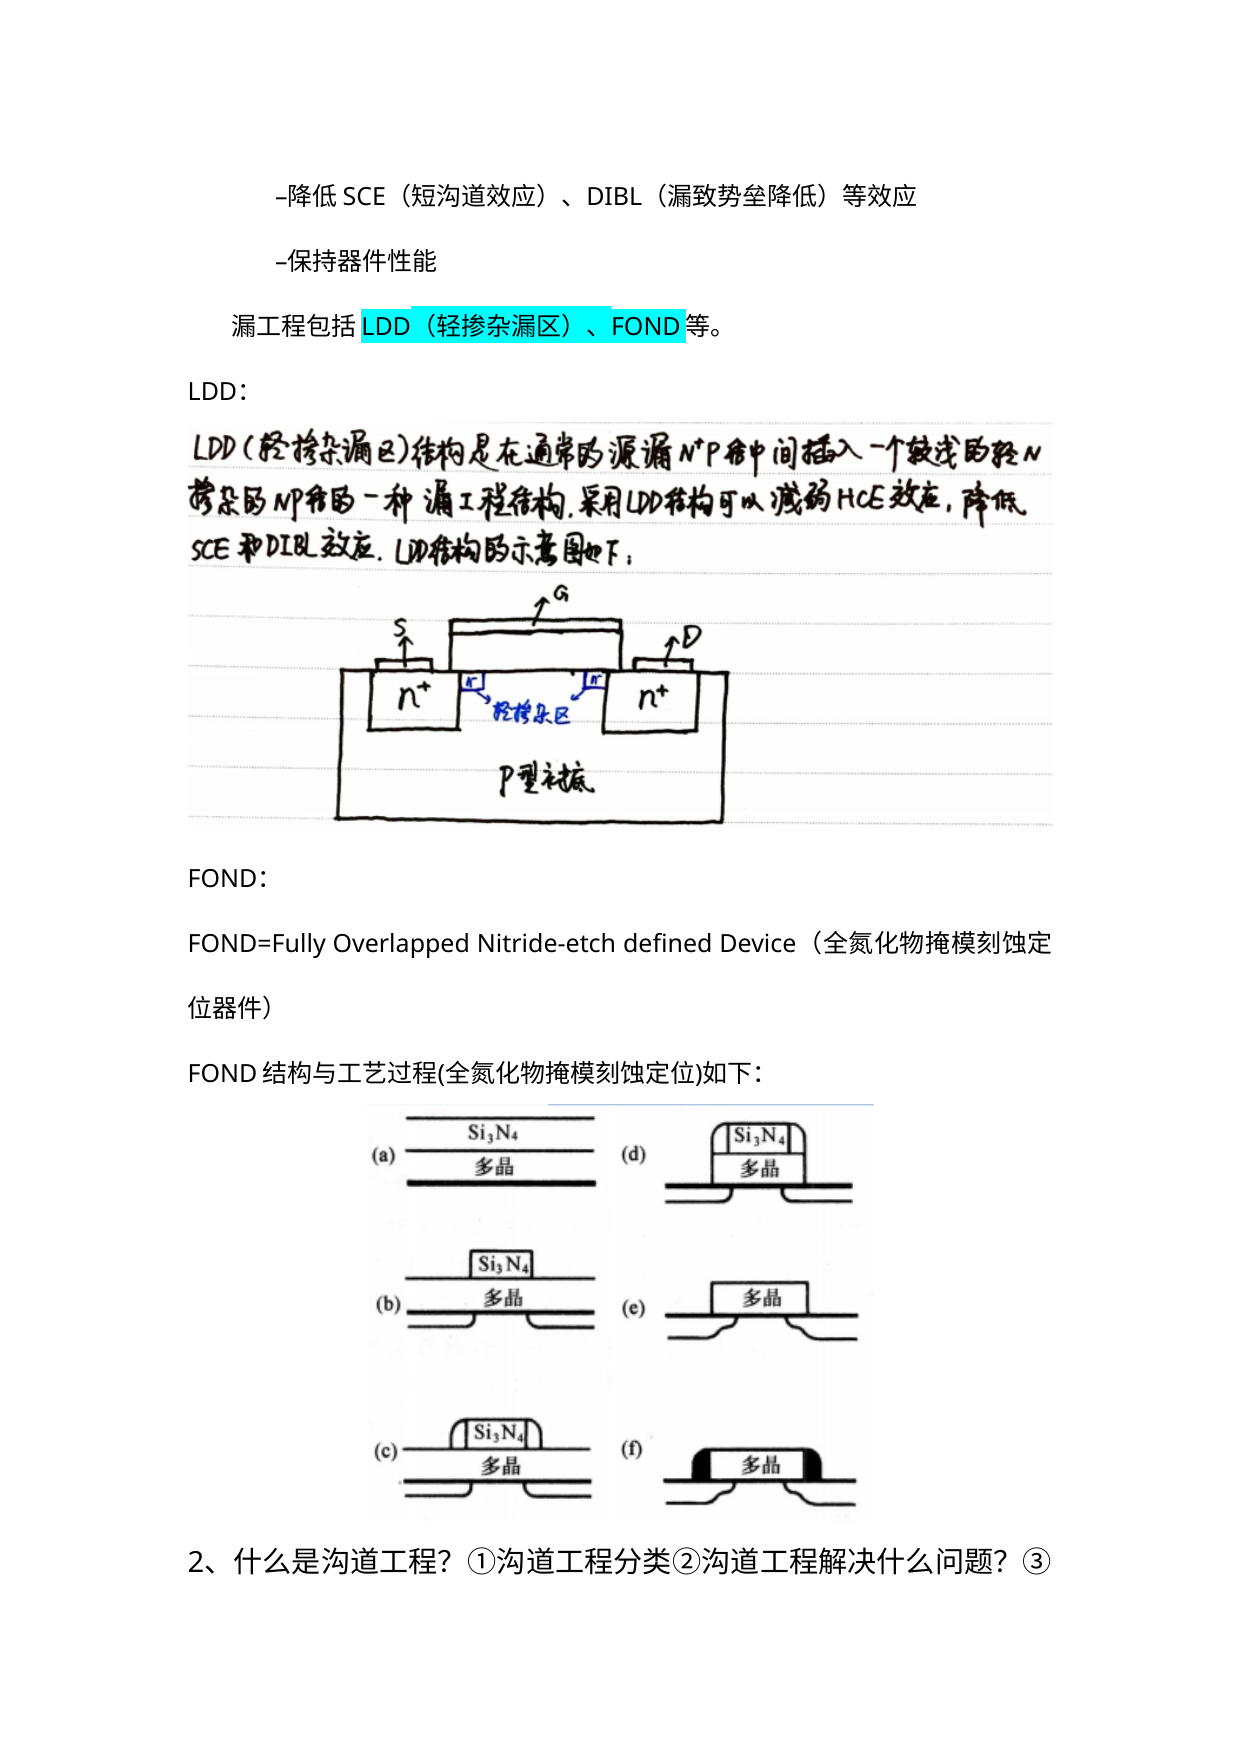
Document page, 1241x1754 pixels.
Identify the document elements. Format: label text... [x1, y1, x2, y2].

text LDD： [187, 357, 1053, 422]
text FOND=Fully Overlapped Nitride-etch defined Device（全氮化物掩模刻蚀定位器件） [187, 909, 1053, 1039]
text –降低SCE（短沟道效应）、DIBL（漏致势垒降低）等效应 [231, 162, 1053, 227]
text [187, 1527, 1053, 1592]
text –保持器件性能 [231, 227, 1053, 292]
text FOND： [187, 844, 1053, 909]
text FOND结构与工艺过程(全氮化物掩模刻蚀定位)如下： [187, 1039, 1053, 1104]
picture [366, 1104, 874, 1524]
picture [187, 422, 1053, 835]
text 漏工程包括LDD（轻掺杂漏区）、FOND等。 [187, 292, 1053, 357]
